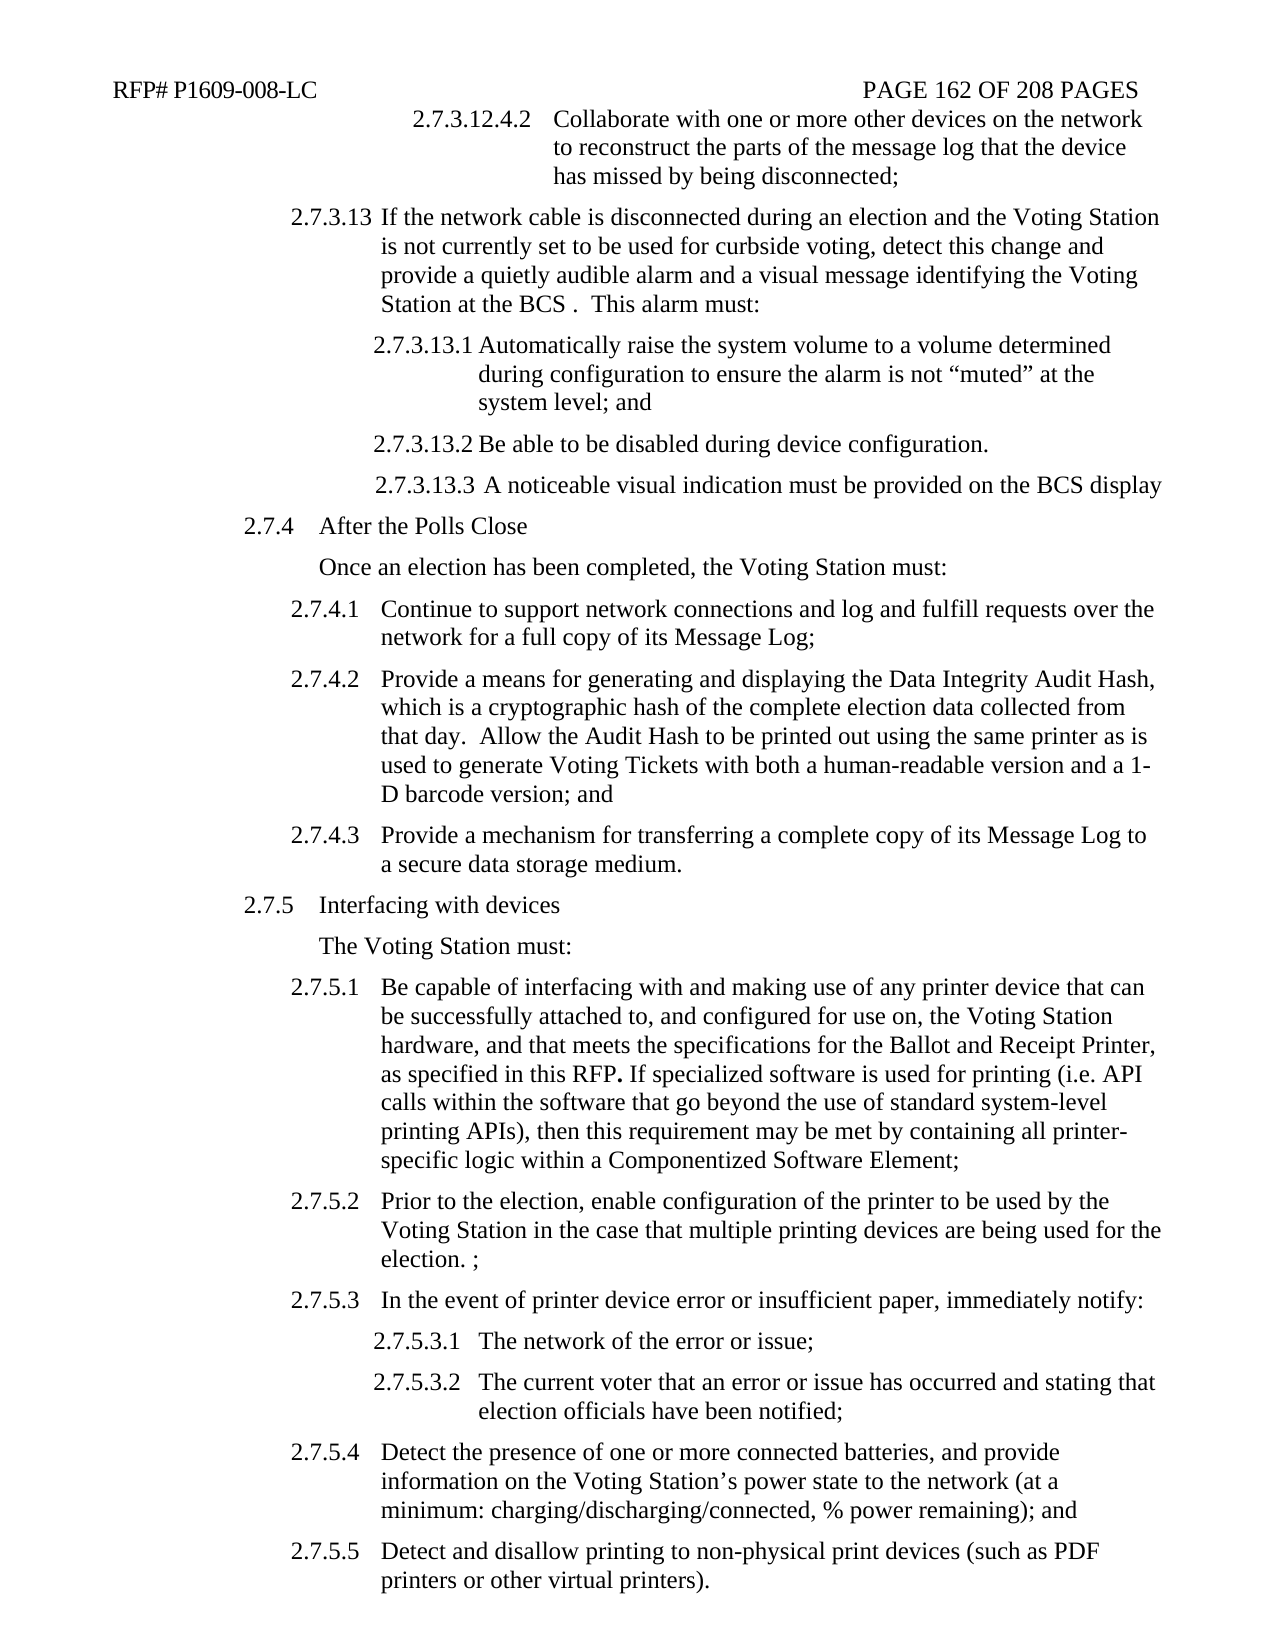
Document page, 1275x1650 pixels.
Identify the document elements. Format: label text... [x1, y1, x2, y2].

subtitle Automatically raise the system volume to a volume determined during configuration to ensure the alarm is not “muted” at the system level; and [373, 330, 1162, 416]
subtitle Interfacing with devices [244, 890, 1162, 919]
subtitle Detect and disallow printing to non-physical print devices (such as PDF printers or other virtual printers). [291, 1536, 1162, 1594]
subtitle In the event of printer device error or insufficient paper, immediately notify: [291, 1285, 1162, 1314]
text Once an election has been completed, the Voting Station must: [319, 552, 1162, 581]
subtitle Prior to the election, enable configuration of the printer to be used by the Voting Station in the case that multiple printing devices are being used for the election. ; [291, 1186, 1162, 1272]
subtitle Provide a mechanism for transferring a complete copy of its Message Log to a secure data storage medium. [291, 820, 1162, 877]
subtitle Detect the presence of one or more connected batteries, and provide information on the Voting Station’s power state to the network (at a minimum: charging/discharging/connected, % power remaining); and [291, 1437, 1162, 1524]
subtitle The network of the error or issue; [373, 1326, 1162, 1355]
subtitle Provide a means for generating and displaying the Data Integrity Audit Hash, which is a cryptographic hash of the complete election data collected from that day. Allow the Audit Hash to be printed out using the same printer as is used to generate Voting Tickets with both a human-readable version and a 1-D barcode version; and [291, 664, 1162, 807]
subtitle Be able to be disabled during device configuration. [373, 429, 1162, 457]
subtitle After the Polls Close [244, 511, 1162, 540]
subtitle If the network cable is disconnected during an election and the Voting Station is not currently set to be used for curbside voting, detect this change and provide a quietly audible alarm and a visual message identifying the Voting Station at the BCS . This alarm must: [291, 202, 1162, 317]
text The Voting Station must: [319, 931, 1162, 960]
list A noticeable visual indication must be provided on the BCS display [375, 470, 1162, 499]
subtitle The current voter that an error or issue has occurred and stating that election officials have been notified; [373, 1367, 1162, 1425]
subtitle Continue to support network connections and log and fulfill requests over the network for a full copy of its Message Log; [291, 594, 1162, 651]
subtitle Collaborate with one or more other devices on the network to reconstruct the parts of the message log that the device has missed by being disconnected; [412, 104, 1162, 190]
subtitle Be capable of interfacing with and making use of any printer device that can be successfully attached to, and configured for use on, the Voting Station hardware, and that meets the specifications for the Ballot and Receipt Printer, as specified in this RFP. If specialized software is used for printing (i.e. API calls within the software that go beyond the use of standard system-level printing APIs), then this requirement may be met by containing all printer-specific logic within a Componentized Software Element; [291, 972, 1162, 1174]
